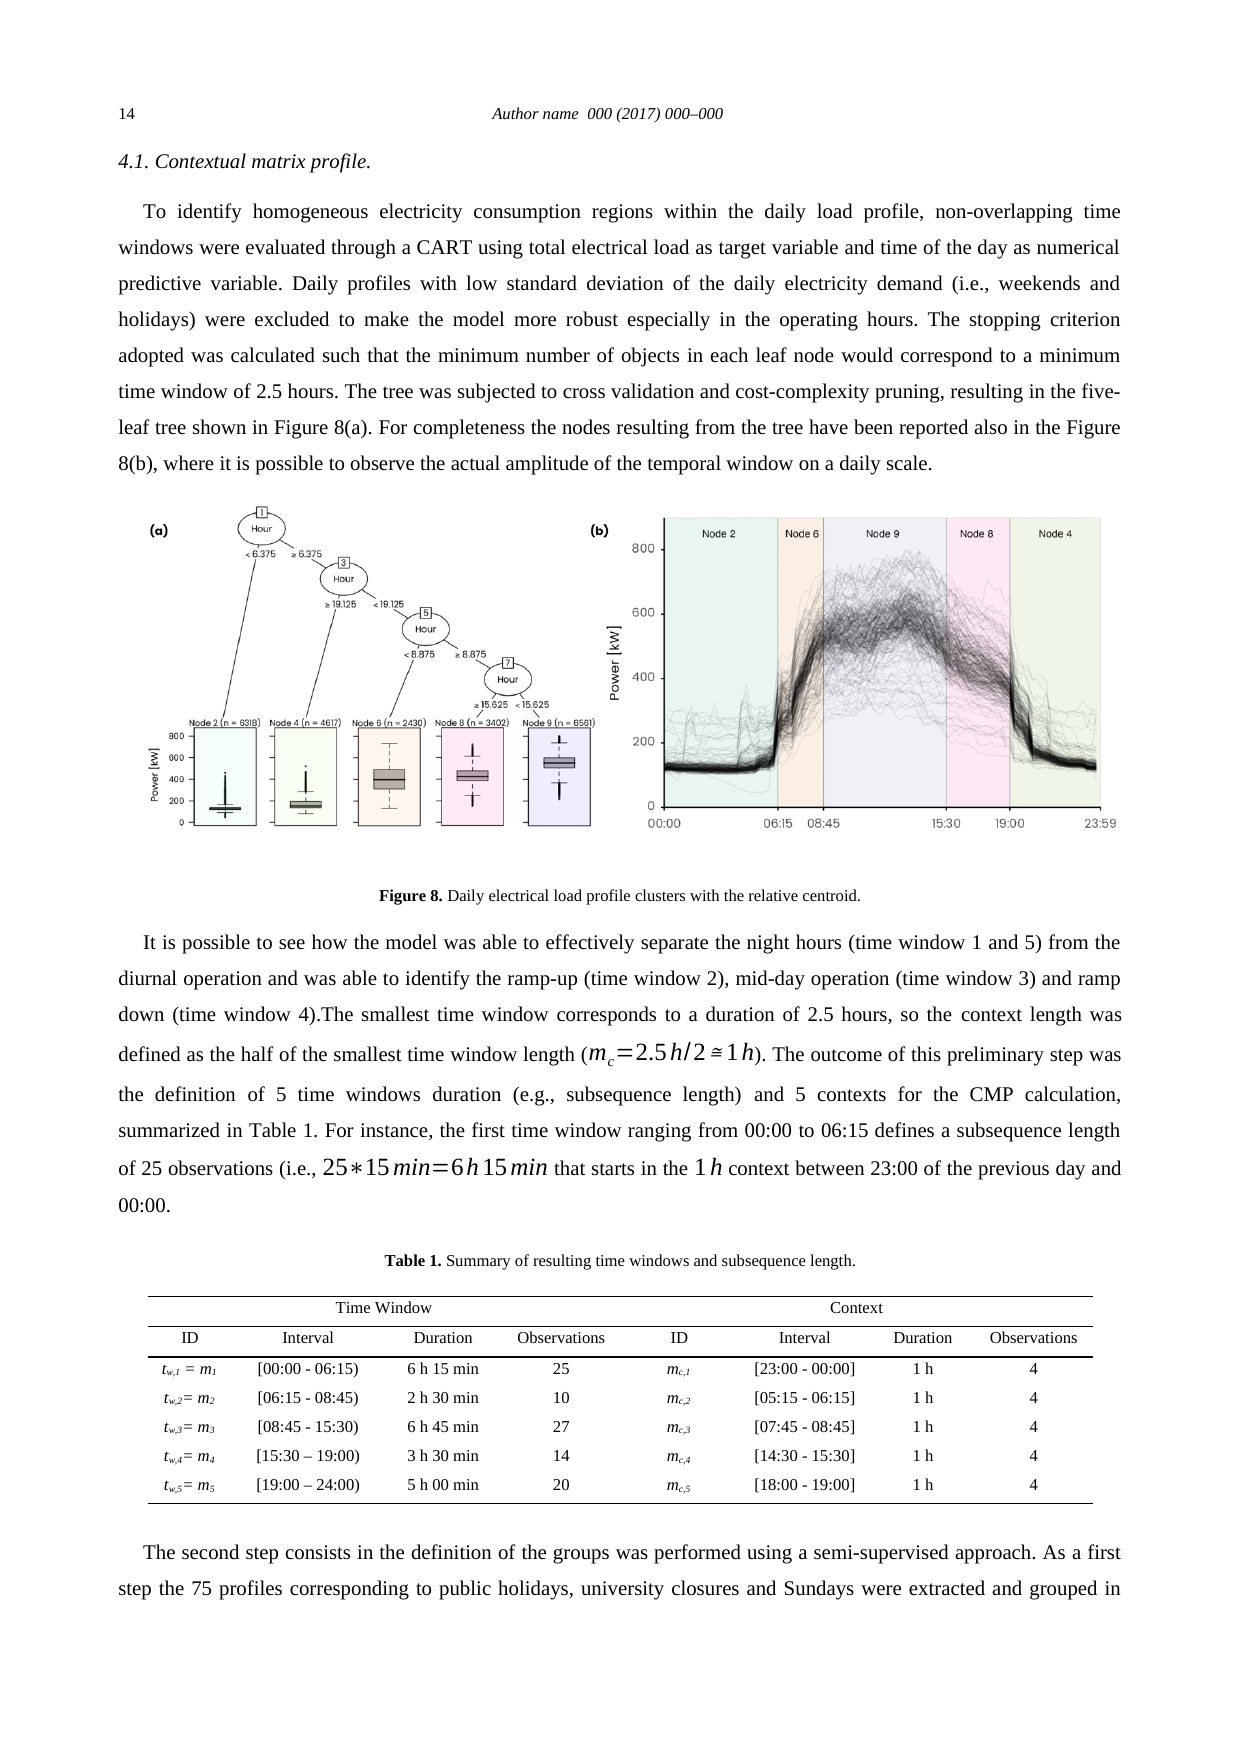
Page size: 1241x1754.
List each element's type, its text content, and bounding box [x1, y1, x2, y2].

table_cell 1 h [871, 1474, 974, 1503]
table_cell mc,2 [620, 1387, 738, 1416]
table_cell 27 [502, 1416, 620, 1445]
table_cell Duration [384, 1327, 502, 1356]
text To identify homogeneous electricity consumption regions within the daily load profile, non-overlapping time windows were evaluated through a CART using total electrical load as target variable and time of the day as numerical predictive variable. Daily profiles with low standard deviation of the daily electricity demand (i.e., weekends and holidays) were excluded to make the model more robust especially in the operating hours. The stopping criterion adopted was calculated such that the minimum number of objects in each leaf node would correspond to a minimum time window of 2.5 hours. The tree was subjected to cross validation and cost-complexity pruning, resulting in the five-leaf tree shown in Figure 8(a). For completeness the nodes resulting from the tree have been reported also in the Figure 8(b), where it is possible to observe the actual amplitude of the temporal window on a daily scale. [118, 199, 1122, 475]
table_cell 6 h 45 min [384, 1416, 502, 1445]
table_header Context [620, 1297, 1093, 1326]
table_cell Observations [974, 1327, 1093, 1356]
table_cell 1 h [871, 1416, 974, 1445]
table_cell mc,3 [620, 1416, 738, 1445]
table_cell 4 [974, 1416, 1093, 1445]
table_cell Interval [232, 1327, 384, 1356]
table_cell [00:00 - 06:15) [232, 1358, 384, 1387]
table_cell tw,3= m3 [148, 1416, 232, 1445]
table_cell 20 [502, 1474, 620, 1503]
table_cell 6 h 15 min [384, 1358, 502, 1387]
text Figure 8. Daily electrical load profile clusters with the relative centroid. [118, 884, 1122, 905]
table_cell [18:00 - 19:00] [738, 1474, 871, 1503]
table_cell [08:45 - 15:30) [232, 1416, 384, 1445]
table_cell [15:30 – 19:00) [232, 1445, 384, 1474]
table_cell mc,5 [620, 1474, 738, 1503]
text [118, 1540, 1122, 1600]
table_cell [07:45 - 08:45] [738, 1416, 871, 1445]
table_header Time Window [148, 1297, 620, 1326]
table_cell tw,4= m4 [148, 1445, 232, 1474]
table_cell 4 [974, 1445, 1093, 1474]
picture [118, 487, 1122, 852]
table_cell 25 [502, 1358, 620, 1387]
table_cell Interval [738, 1327, 871, 1356]
table_cell [19:00 – 24:00) [232, 1474, 384, 1503]
table_cell Observations [502, 1327, 620, 1356]
table_cell [05:15 - 06:15] [738, 1387, 871, 1416]
table_cell 3 h 30 min [384, 1445, 502, 1474]
table_cell ID [620, 1327, 738, 1356]
table_cell tw,5= m5 [148, 1474, 232, 1503]
table_cell mc,4 [620, 1445, 738, 1474]
text It is possible to see how the model was able to effectively separate the night hours (time window 1 and 5) from the diurnal operation and was able to identify the ramp-up (time window 2), mid-day operation (time window 3) and ramp down (time window 4).The smallest time window corresponds to a duration of 2.5 hours, so the context length was defined as the half of the smallest time window length (). The outcome of this preliminary step was the definition of 5 time windows duration (e.g., subsequence length) and 5 contexts for the CMP calculation, summarized in Table 1. For instance, the first time window ranging from 00:00 to 06:15 defines a subsequence length of 25 observations (i.e., that starts in the context between 23:00 of the previous day and 00:00. [118, 930, 1122, 1217]
table_cell 2 h 30 min [384, 1387, 502, 1416]
table_cell 14 [502, 1445, 620, 1474]
table_cell 4 [974, 1387, 1093, 1416]
table_cell 4 [974, 1358, 1093, 1387]
table_cell 4 [974, 1474, 1093, 1503]
text Contextual matrix profile. [118, 149, 1122, 174]
table_cell ID [148, 1327, 232, 1356]
table_cell 1 h [871, 1387, 974, 1416]
table_cell [06:15 - 08:45) [232, 1387, 384, 1416]
table_cell tw,1 = m1 [148, 1358, 232, 1387]
table_cell 1 h [871, 1358, 974, 1387]
table_cell 5 h 00 min [384, 1474, 502, 1503]
table_cell 10 [502, 1387, 620, 1416]
table_cell [14:30 - 15:30] [738, 1445, 871, 1474]
table_cell mc,1 [620, 1358, 738, 1387]
table_cell [23:00 - 00:00] [738, 1358, 871, 1387]
table_cell Duration [871, 1327, 974, 1356]
table_cell tw,2= m2 [148, 1387, 232, 1416]
text Table 1. Summary of resulting time windows and subsequence length. [118, 1250, 1122, 1271]
table_cell 1 h [871, 1445, 974, 1474]
